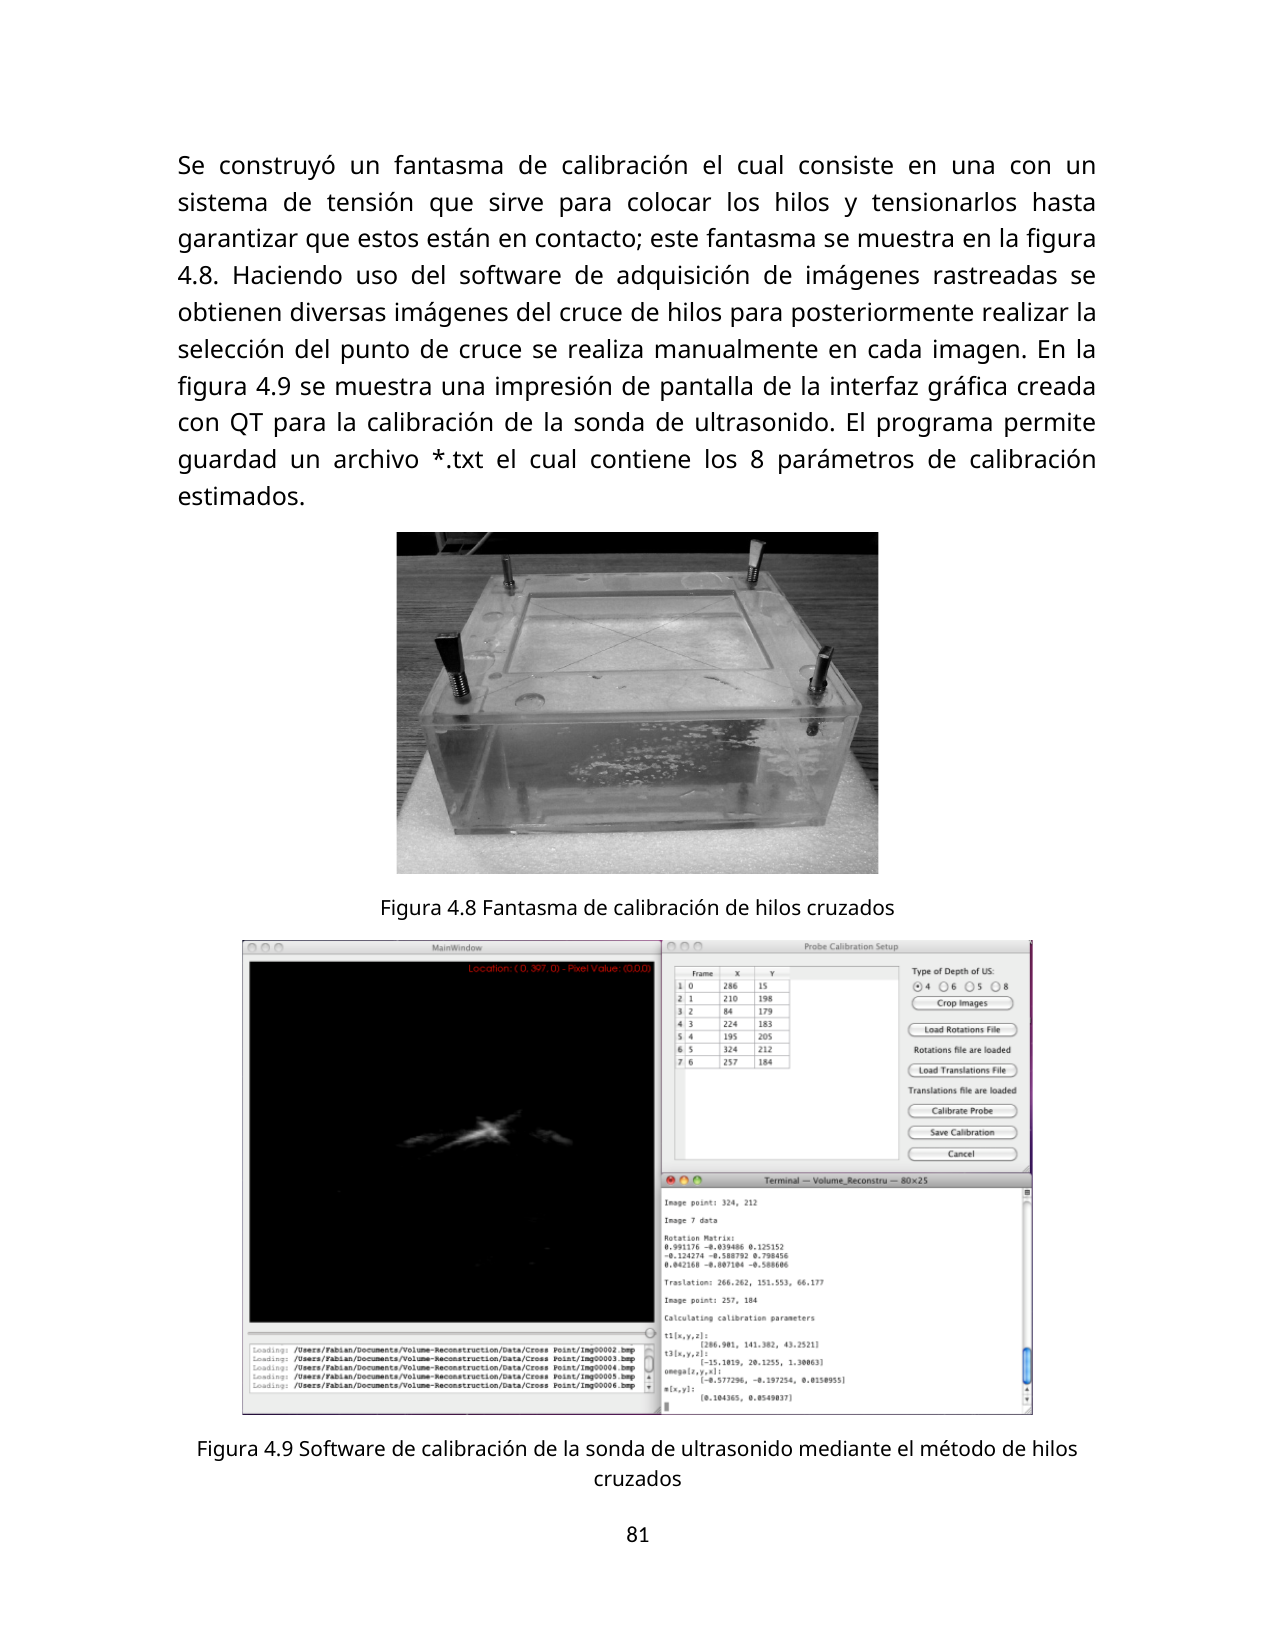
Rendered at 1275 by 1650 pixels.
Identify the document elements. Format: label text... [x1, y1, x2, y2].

picture [242, 940, 1033, 1415]
text Se construyó un fantasma de calibración el cual consiste en una con un sistema de tensión que sirve para colocar los hilos y tensionarlos hasta garantizar que estos están en contacto; este fantasma se muestra en la figura 4.8. Haciendo uso del software de adquisición de imágenes rastreadas se obtienen diversas imágenes del cruce de hilos para posteriormente realizar la selección del punto de cruce se realiza manualmente en cada imagen. En la figura 4.9 se muestra una impresión de pantalla de la interfaz gráfica creada con QT para la calibración de la sonda de ultrasonido. El programa permite guardad un archivo *.txt el cual contiene los 8 parámetros de calibración estimados. [177, 148, 1098, 513]
text Figura 4.8 Fantasma de calibración de hilos cruzados [177, 893, 1098, 921]
text Figura 4.9 Software de calibración de la sonda de ultrasonido mediante el método de hilos cruzados [177, 1434, 1098, 1493]
